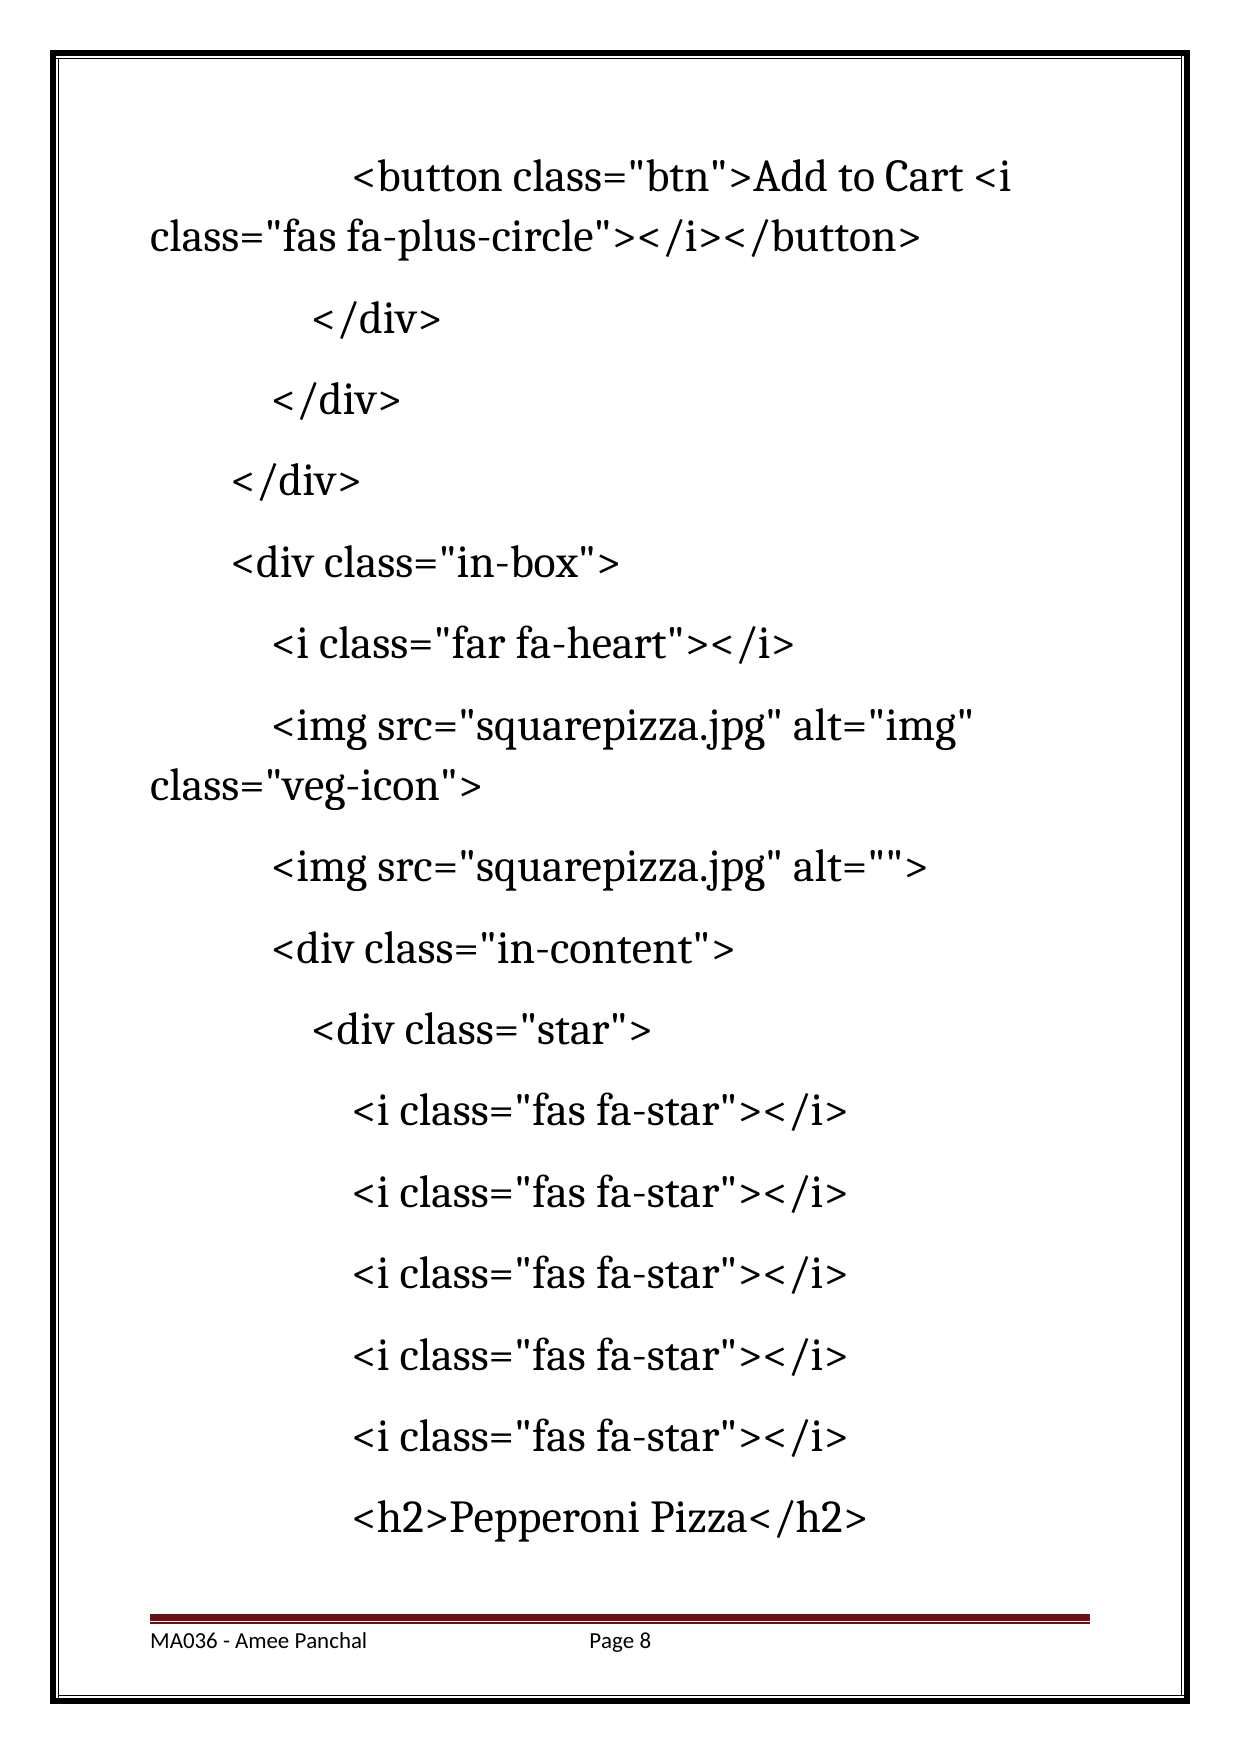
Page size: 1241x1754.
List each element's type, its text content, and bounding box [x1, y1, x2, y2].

text <div class="in-content"> [150, 922, 1090, 974]
text <button class="btn">Add to Cart <i class="fas fa-plus-circle"></i></button> [150, 150, 1090, 263]
text <img src="squarepizza.jpg" alt="img" class="veg-icon"> [150, 699, 1090, 812]
text <img src="squarepizza.jpg" alt=""> [150, 841, 1090, 893]
text </div> [150, 292, 1090, 344]
text <div class="in-box"> [150, 536, 1090, 589]
text <div class="star"> [150, 1003, 1090, 1056]
text <i class="fas fa-star"></i> [150, 1410, 1090, 1463]
text <i class="fas fa-star"></i> [150, 1247, 1090, 1300]
text <i class="fas fa-star"></i> [150, 1084, 1090, 1137]
text <i class="far fa-heart"></i> [150, 617, 1090, 670]
text <h2>Pepperoni Pizza</h2> [150, 1491, 1090, 1544]
text <i class="fas fa-star"></i> [150, 1166, 1090, 1219]
text </div> [150, 373, 1090, 426]
text <i class="fas fa-star"></i> [150, 1329, 1090, 1381]
text </div> [150, 454, 1090, 507]
